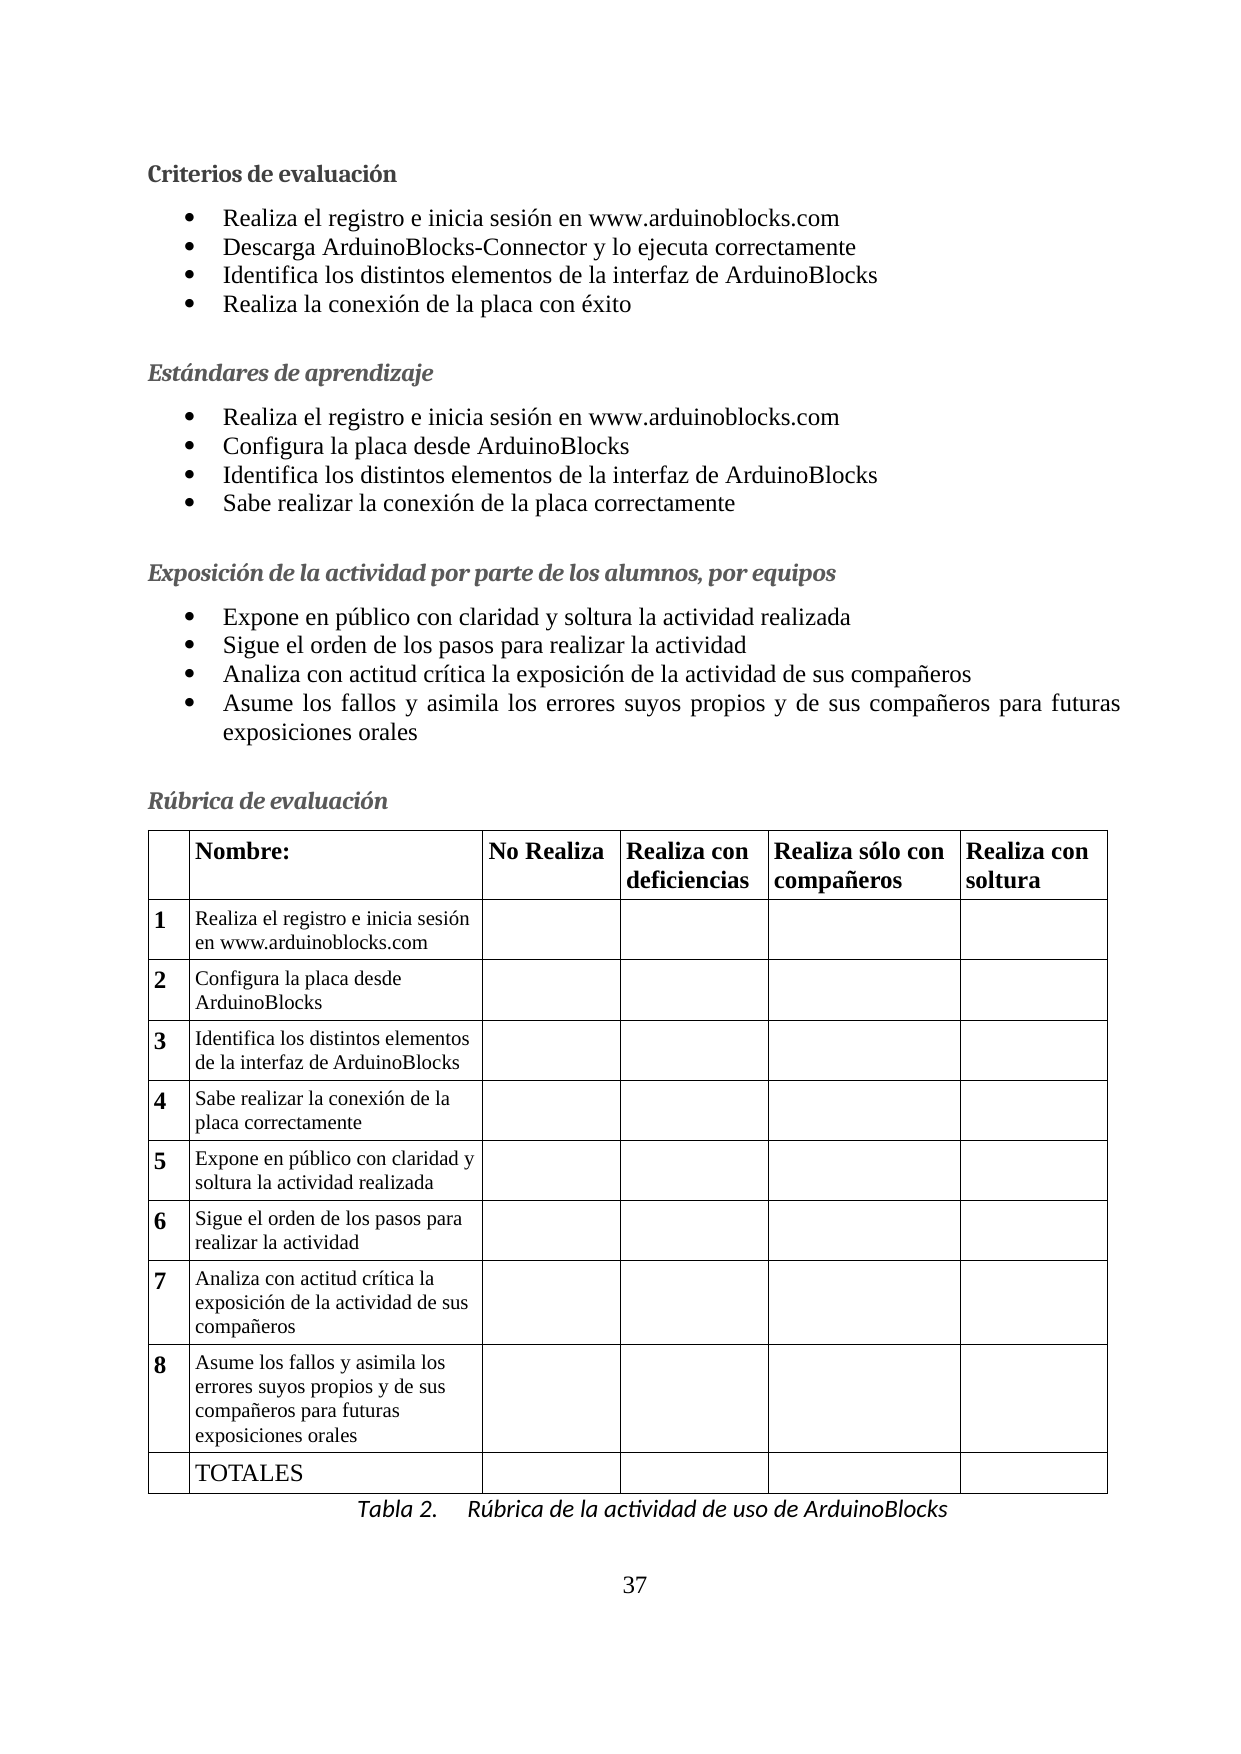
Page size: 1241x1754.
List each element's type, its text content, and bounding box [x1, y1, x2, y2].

table_cell [769, 1141, 960, 1200]
table_cell [769, 960, 960, 1019]
table_cell [961, 1345, 1107, 1452]
table_cell [961, 1081, 1107, 1140]
table_cell [621, 1021, 768, 1079]
table_cell [961, 1201, 1107, 1260]
text Sabe realizar la conexión de la placa correctamente [185, 488, 1122, 517]
table_cell [961, 900, 1107, 959]
table_cell [149, 1453, 189, 1493]
table_cell 4 [149, 1081, 189, 1140]
table_cell 7 [149, 1261, 189, 1344]
text Realiza el registro e inicia sesión en www.arduinoblocks.com [185, 203, 1122, 232]
table_cell [961, 1021, 1107, 1079]
table_cell [621, 1345, 768, 1452]
table_cell 2 [149, 960, 189, 1019]
table_cell [483, 1021, 620, 1079]
table_cell 3 [149, 1021, 189, 1079]
text Descarga ArduinoBlocks-Connector y lo ejecuta correctamente [185, 232, 1122, 260]
table_cell Identifica los distintos elementos de la interfaz de ArduinoBlocks [190, 1021, 482, 1079]
table_cell [961, 1141, 1107, 1200]
table_cell [483, 1345, 620, 1452]
table_cell [483, 1081, 620, 1140]
table_header Realiza sólo con compañeros [769, 831, 960, 899]
table_cell [769, 1201, 960, 1260]
table_cell Asume los fallos y asimila los errores suyos propios y de sus compañeros para futuras exposiciones orales [190, 1345, 482, 1452]
table_cell Sabe realizar la conexión de la placa correctamente [190, 1081, 482, 1140]
text Rúbrica de la actividad de uso de ArduinoBlocks [185, 1493, 1122, 1524]
table_cell [621, 1261, 768, 1344]
text Identifica los distintos elementos de la interfaz de ArduinoBlocks [185, 460, 1122, 488]
table_header No Realiza [483, 831, 620, 899]
table_cell [483, 1141, 620, 1200]
text Identifica los distintos elementos de la interfaz de ArduinoBlocks [185, 260, 1122, 289]
table_cell TOTALES [190, 1453, 482, 1493]
table_cell [769, 1021, 960, 1079]
table_cell [483, 900, 620, 959]
text Realiza el registro e inicia sesión en www.arduinoblocks.com [185, 402, 1122, 431]
table_cell [483, 1201, 620, 1260]
subtitle Estándares de aprendizaje [148, 359, 1122, 388]
text Analiza con actitud crítica la exposición de la actividad de sus compañeros [185, 659, 1122, 688]
table_cell Realiza el registro e inicia sesión en www.arduinoblocks.com [190, 900, 482, 959]
table_cell [769, 1345, 960, 1452]
table_cell Expone en público con claridad y soltura la actividad realizada [190, 1141, 482, 1200]
table_cell Sigue el orden de los pasos para realizar la actividad [190, 1201, 482, 1260]
text Asume los fallos y asimila los errores suyos propios y de sus compañeros para futuras exposiciones orales [185, 688, 1122, 745]
text Sigue el orden de los pasos para realizar la actividad [185, 630, 1122, 659]
table_header Realiza con soltura [961, 831, 1107, 899]
table_cell 5 [149, 1141, 189, 1200]
table_cell [961, 960, 1107, 1019]
table_header Realiza con deficiencias [621, 831, 768, 899]
table_header Nombre: [190, 831, 482, 899]
table_cell [621, 1141, 768, 1200]
subtitle Rúbrica de evaluación [148, 787, 1122, 815]
table_cell [621, 960, 768, 1019]
table_cell [769, 1081, 960, 1140]
text Configura la placa desde ArduinoBlocks [185, 431, 1122, 460]
table_cell [621, 1201, 768, 1260]
table_cell [621, 1081, 768, 1140]
table_cell [961, 1261, 1107, 1344]
table_cell 1 [149, 900, 189, 959]
subtitle Exposición de la actividad por parte de los alumnos, por equipos [148, 558, 1122, 587]
table_cell [483, 1261, 620, 1344]
text Expone en público con claridad y soltura la actividad realizada [185, 602, 1122, 630]
table_cell [621, 1453, 768, 1493]
table_header [149, 831, 189, 899]
table_cell [769, 900, 960, 959]
text Realiza la conexión de la placa con éxito [185, 289, 1122, 318]
table_cell Configura la placa desde ArduinoBlocks [190, 960, 482, 1019]
table_cell [961, 1453, 1107, 1493]
table_cell [483, 1453, 620, 1493]
table_cell 8 [149, 1345, 189, 1452]
table_cell [483, 960, 620, 1019]
table_cell [621, 900, 768, 959]
table_cell [769, 1453, 960, 1493]
subtitle Criterios de evaluación [148, 160, 1122, 188]
table_cell [769, 1261, 960, 1344]
table_cell 6 [149, 1201, 189, 1260]
table_cell Analiza con actitud crítica la exposición de la actividad de sus compañeros [190, 1261, 482, 1344]
